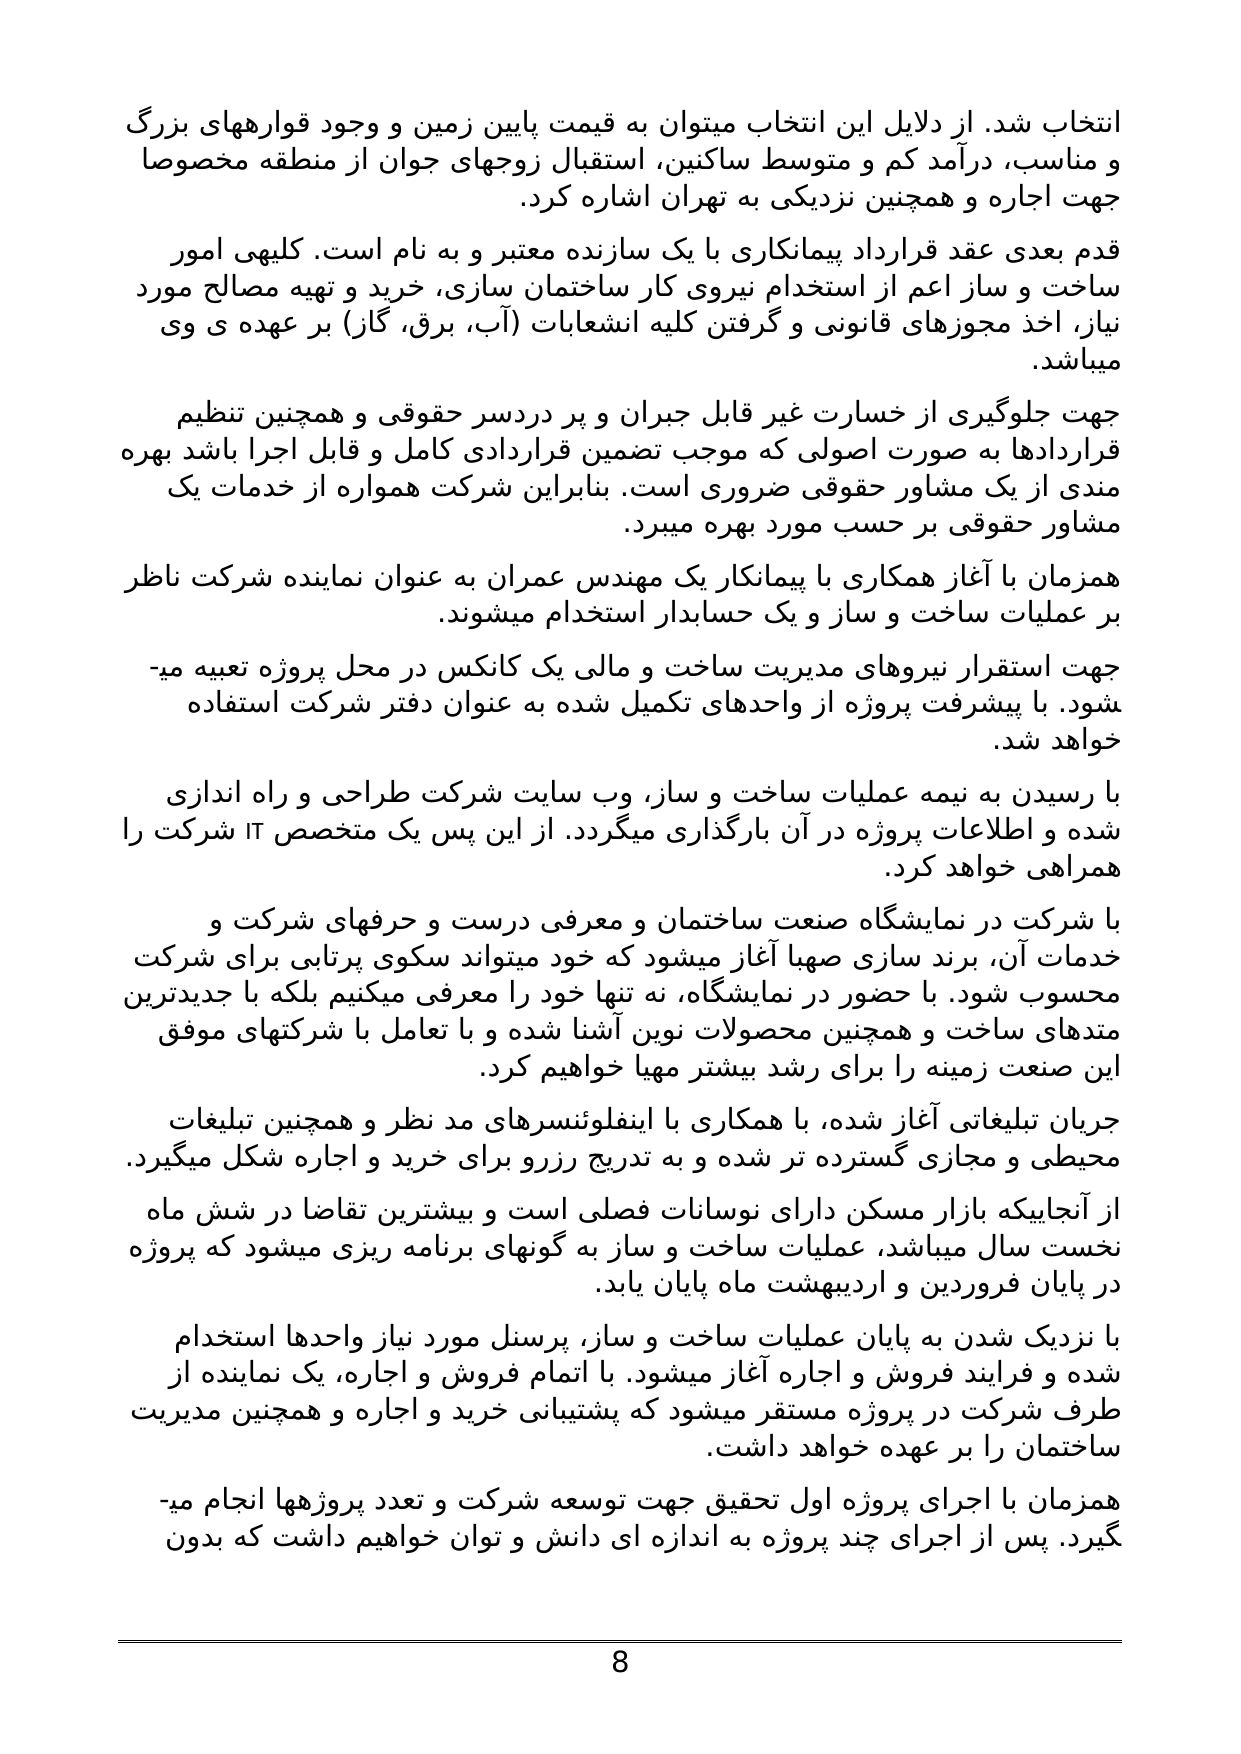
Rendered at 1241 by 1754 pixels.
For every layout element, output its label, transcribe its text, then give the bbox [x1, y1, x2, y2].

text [118, 1482, 1122, 1553]
text همزمان با آغاز همکاری با پیمانکار یک مهندس عمران به عنوان نماینده شرکت ناظر بر عملیات ساخت و ساز و یک حسابدار استخدام میشوند. [118, 559, 1122, 629]
text با شرکت در نمایشگاه صنعت ساختمان و معرفی درست و حرفهای شرکت و خدمات آن، برند سازی صهبا آغاز میشود که خود میتواند سکوی پرتابی برای شرکت محسوب شود. با حضور در نمایشگاه، نه تنها خود را معرفی میکنیم بلکه با جدیدترین متدهای ساخت و همچنین محصولات نوین آشنا شده و با تعامل با شرکتهای موفق این صنعت زمینه را برای رشد بیشتر مهیا خواهیم کرد. [118, 902, 1122, 1083]
text جهت استقرار نیروهای مدیریت ساخت و مالی یک کانکس در محل پروژه تعبیه میشود. با پیشرفت پروژه از واحدهای تکمیل شده به عنوان دفتر شرکت استفاده خواهد شد. [118, 649, 1122, 756]
text با نزدیک شدن به پایان عملیات ساخت و ساز، پرسنل مورد نیاز واحدها استخدام شده و فرایند فروش و اجاره آغاز میشود. با اتمام فروش و اجاره، یک نماینده از طرف شرکت در پروژه مستقر میشود که پشتیبانی خرید و اجاره و همچنین مدیریت ساختمان را بر عهده خواهد داشت. [118, 1319, 1122, 1463]
text از آنجاییکه بازار مسکن دارای نوسانات فصلی است و بیشترین تقاضا در شش ماه نخست سال میباشد، عملیات ساخت و ساز به گونهای برنامه ریزی میشود که پروژه در پایان فروردین و اردیبهشت ماه پایان یابد. [118, 1192, 1122, 1299]
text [118, 106, 1122, 213]
text با رسیدن به نیمه عملیات ساخت و ساز، وب سایت شرکت طراحی و راه اندازی شده و اطلاعات پروژه در آن بارگذاری میگردد. از این پس یک متخصص IT شرکت را همراهی خواهد کرد. [118, 776, 1122, 883]
text جهت جلوگیری از خسارت غیر قابل جبران و پر دردسر حقوقی و همچنین تنظیم قراردادها به صورت اصولی که موجب تضمین قراردادی کامل و قابل اجرا باشد بهره مندی از یک مشاور حقوقی ضروری است. بنابراین شرکت همواره از خدمات یک مشاور حقوقی بر حسب مورد بهره میبرد. [118, 396, 1122, 539]
text قدم بعدی عقد قرارداد پیمانکاری با یک سازنده معتبر و به نام است. کلیهی امور ساخت و ساز اعم از استخدام نیروی کار ساختمان سازی، خرید و تهیه مصالح مورد نیاز، اخذ مجوزهای قانونی و گرفتن کلیه انشعابات (آب، برق، گاز) بر عهده ی وی میباشد. [118, 232, 1122, 376]
text جریان تبلیغاتی آغاز شده، با همکاری با اینفلوئنسرهای مد نظر و همچنین تبلیغات محیطی و مجازی گسترده تر شده و به تدریج رزرو برای خرید و اجاره شکل میگیرد. [118, 1102, 1122, 1173]
